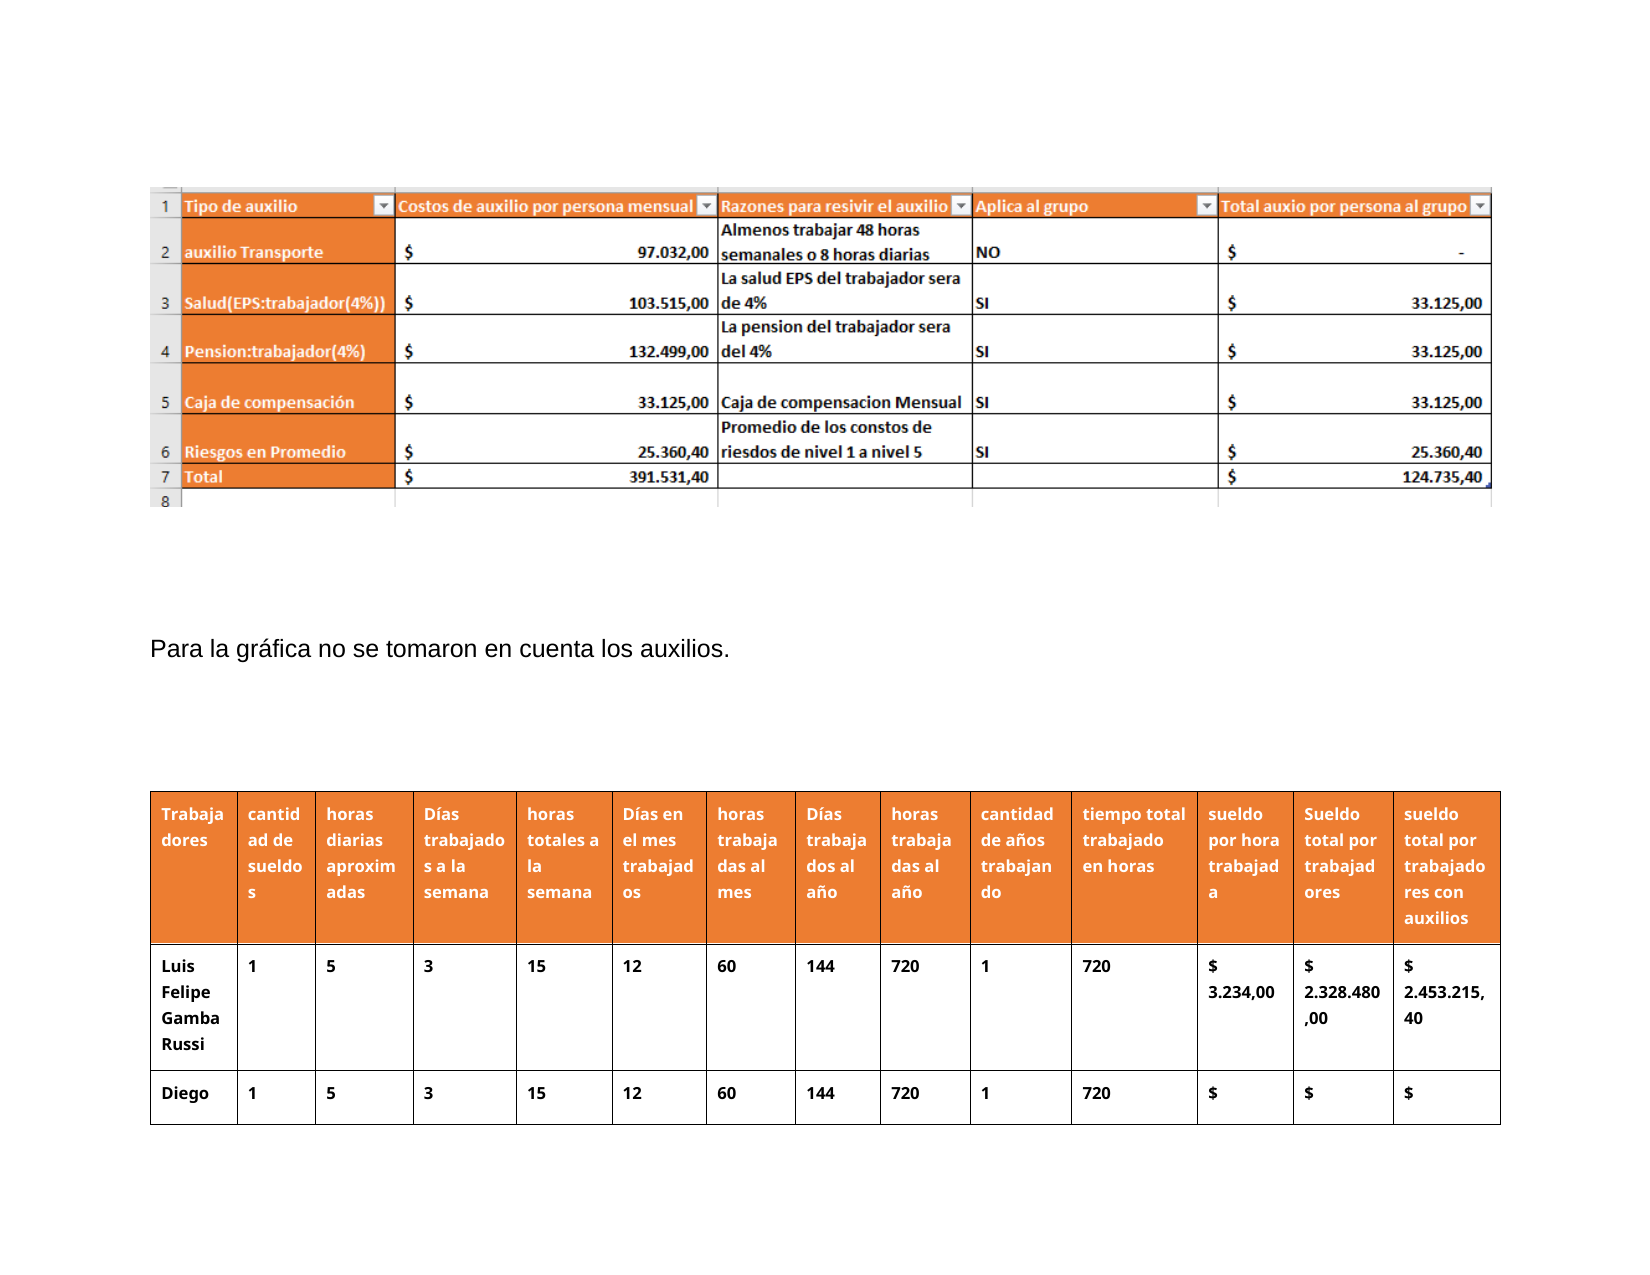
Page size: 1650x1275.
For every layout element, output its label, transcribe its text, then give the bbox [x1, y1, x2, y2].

table_header horas diarias aproximadas [316, 792, 413, 943]
table_cell $ 3.234,00 [1198, 945, 1293, 1070]
table_cell 720 [1072, 945, 1197, 1070]
table_header Sueldo total por trabajadores [1294, 792, 1393, 943]
table_cell 720 [881, 1071, 970, 1124]
table_cell 12 [613, 1071, 706, 1124]
table_cell 720 [1072, 1071, 1197, 1124]
table_header cantidad de sueldos [238, 792, 315, 943]
table_cell 12 [613, 945, 706, 1070]
table_cell $ 2.328.480,00 [1294, 945, 1393, 1070]
table_cell 15 [517, 1071, 612, 1124]
table_cell Luis Felipe Gamba Russi [151, 945, 237, 1070]
table_cell 15 [517, 945, 612, 1070]
table_header horas trabajadas al mes [707, 792, 795, 943]
text Para la gráfica no se tomaron en cuenta los auxilios. [150, 634, 1500, 663]
table_header Días trabajados al año [796, 792, 880, 943]
table_cell $ 3.234,00 [1198, 1071, 1293, 1124]
table_cell 144 [796, 945, 880, 1070]
table_header cantidad de años trabajando [971, 792, 1071, 943]
table_header horas totales a la semana [517, 792, 612, 943]
table_cell 60 [707, 945, 795, 1070]
table_header sueldo por hora trabajada [1198, 792, 1293, 943]
table_header Días en el mes trabajados [613, 792, 706, 943]
table_cell 1 [238, 945, 315, 1070]
table_header sueldo total por trabajadores con auxilios [1394, 792, 1500, 943]
table_cell 1 [971, 1071, 1071, 1124]
table_header horas trabajadas al año [881, 792, 970, 943]
table_cell 5 [316, 1071, 413, 1124]
table_cell 3 [414, 945, 516, 1070]
picture [150, 187, 1493, 507]
table_cell $ 2.453.215,40 [1394, 945, 1500, 1070]
table_header Trabajadores [151, 792, 237, 943]
table_cell 60 [707, 1071, 795, 1124]
table_cell $ 2.453.215,40 [1394, 1071, 1500, 1124]
table_cell 144 [796, 1071, 880, 1124]
table_cell 5 [316, 945, 413, 1070]
table_header tiempo total trabajado en horas [1072, 792, 1197, 943]
table_cell 720 [881, 945, 970, 1070]
table_cell 1 [971, 945, 1071, 1070]
table_header Días trabajados a la semana [414, 792, 516, 943]
table_cell 3 [414, 1071, 516, 1124]
table_cell 1 [238, 1071, 315, 1124]
table_cell $ 2.328.480,00 [1294, 1071, 1393, 1124]
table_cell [151, 1071, 237, 1124]
